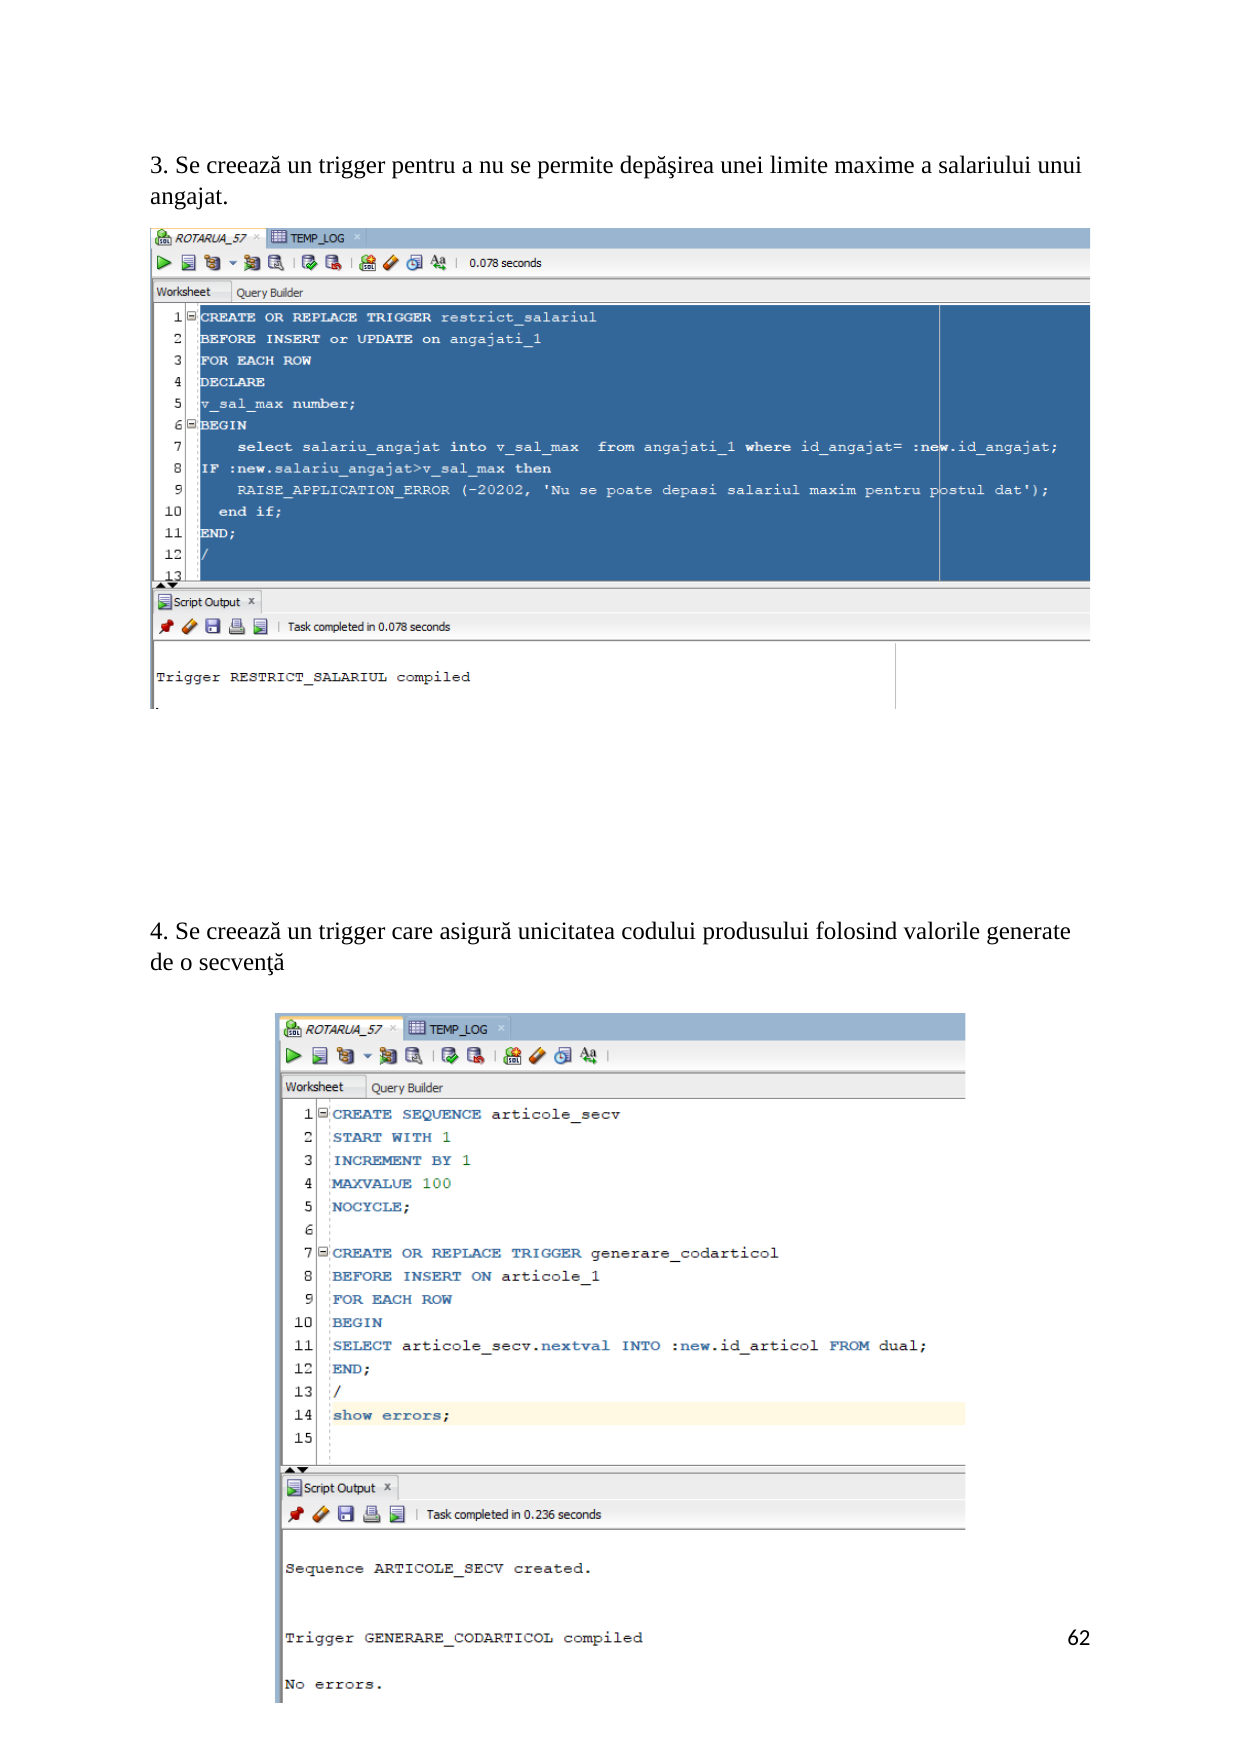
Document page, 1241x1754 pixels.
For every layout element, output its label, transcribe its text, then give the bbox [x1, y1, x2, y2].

text 3. Se creează un trigger pentru a nu se permite depăşirea unei limite maxime a salariului unui angajat. [150, 150, 1090, 210]
picture [274, 1013, 966, 1703]
text 4. Se creează un trigger care asigură unicitatea codului produsului folosind valorile generate de o secvenţă [150, 916, 1090, 976]
picture [150, 228, 1091, 709]
